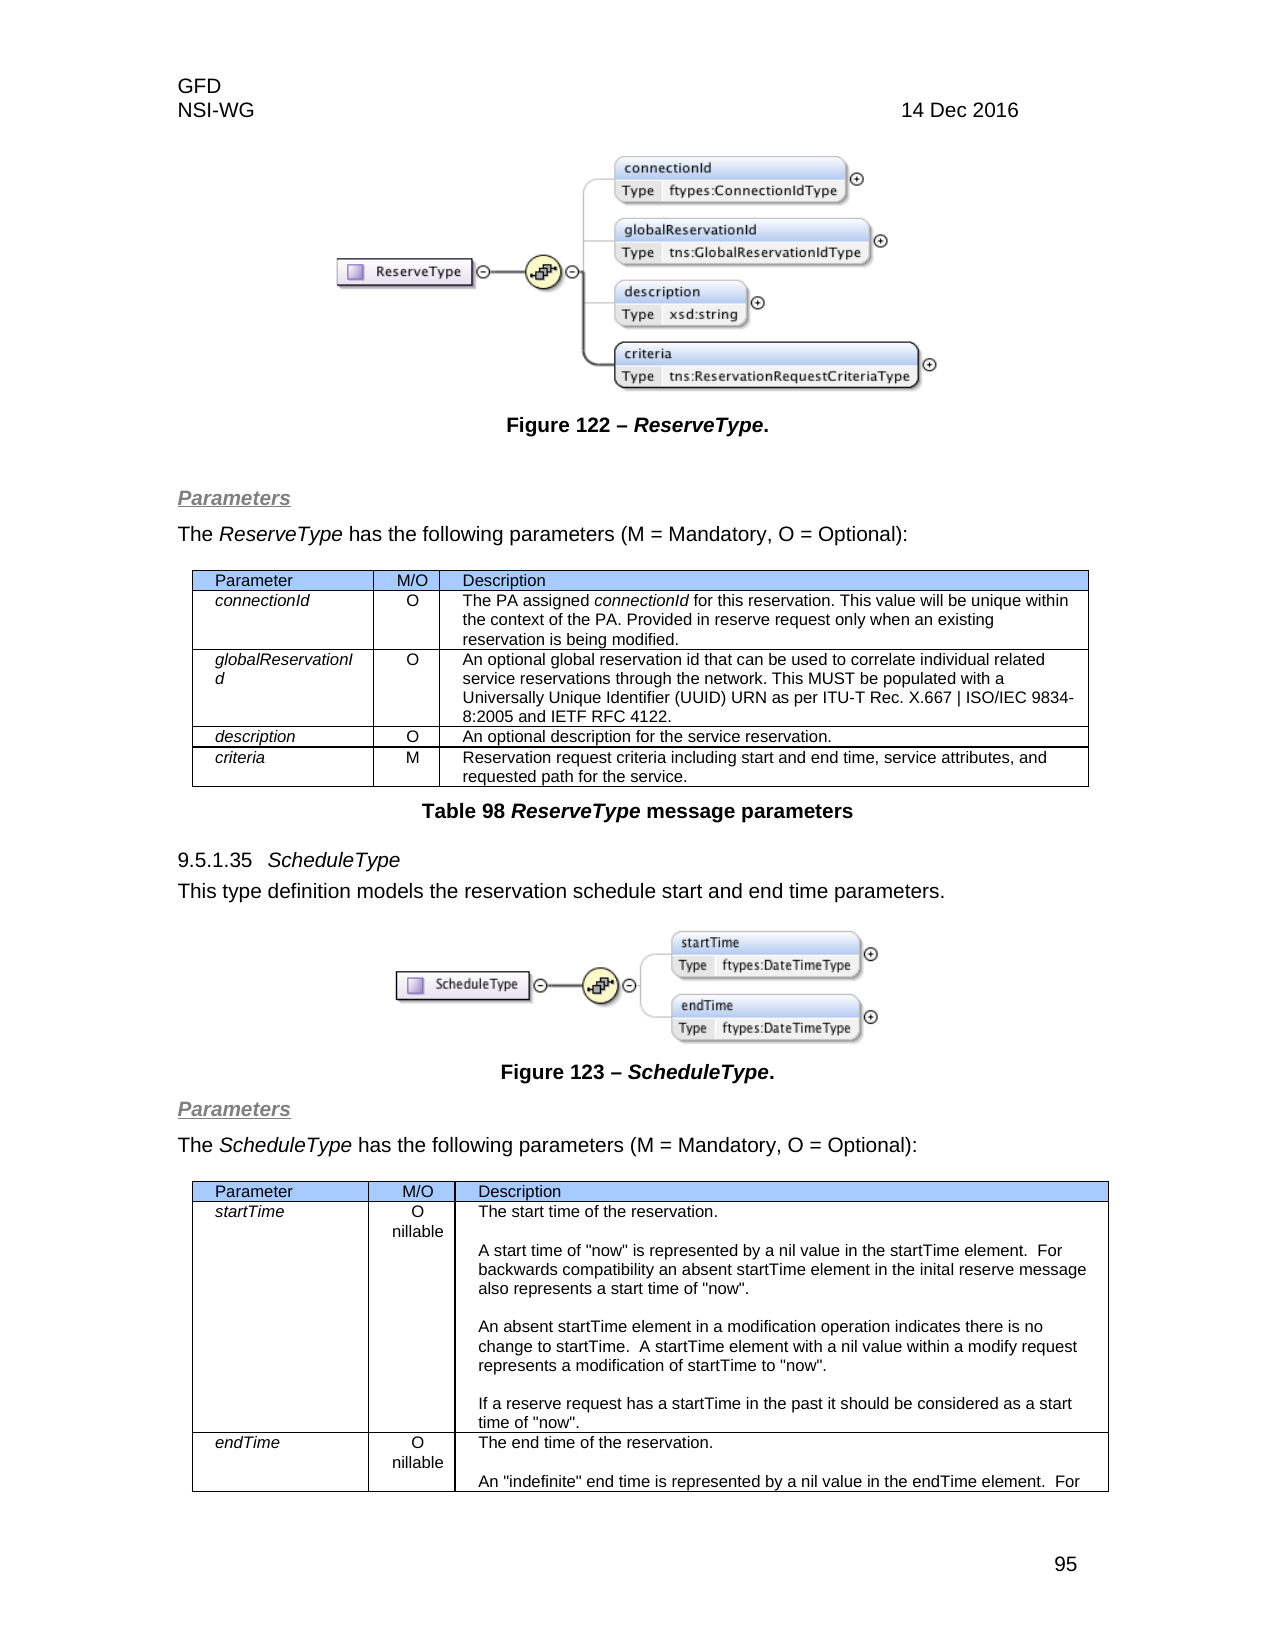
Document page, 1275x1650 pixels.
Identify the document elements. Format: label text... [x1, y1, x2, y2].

text Parameters [177, 485, 1098, 509]
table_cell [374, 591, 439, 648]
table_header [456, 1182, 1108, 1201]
subtitle ScheduleType [177, 848, 1098, 872]
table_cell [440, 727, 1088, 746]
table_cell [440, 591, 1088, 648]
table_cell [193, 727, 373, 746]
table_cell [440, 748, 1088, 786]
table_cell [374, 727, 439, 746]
text The ReserveType has the following parameters (M = Mandatory, O = Optional): [177, 522, 1098, 546]
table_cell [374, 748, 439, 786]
text Table 98 ReserveType message parameters [177, 799, 1098, 823]
picture [336, 156, 939, 394]
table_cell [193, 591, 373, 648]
text Parameters [177, 1097, 1098, 1121]
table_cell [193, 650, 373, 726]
text This type definition models the reservation schedule start and end time parameters. [177, 878, 1098, 902]
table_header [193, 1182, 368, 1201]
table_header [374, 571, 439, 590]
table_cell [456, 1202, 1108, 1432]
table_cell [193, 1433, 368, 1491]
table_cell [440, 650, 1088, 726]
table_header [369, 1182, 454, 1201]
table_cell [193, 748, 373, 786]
picture [391, 926, 884, 1048]
text The ScheduleType has the following parameters (M = Mandatory, O = Optional): [177, 1133, 1098, 1157]
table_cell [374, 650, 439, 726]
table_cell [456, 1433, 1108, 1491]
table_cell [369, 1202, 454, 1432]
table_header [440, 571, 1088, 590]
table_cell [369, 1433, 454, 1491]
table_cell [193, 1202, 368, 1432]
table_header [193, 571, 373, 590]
